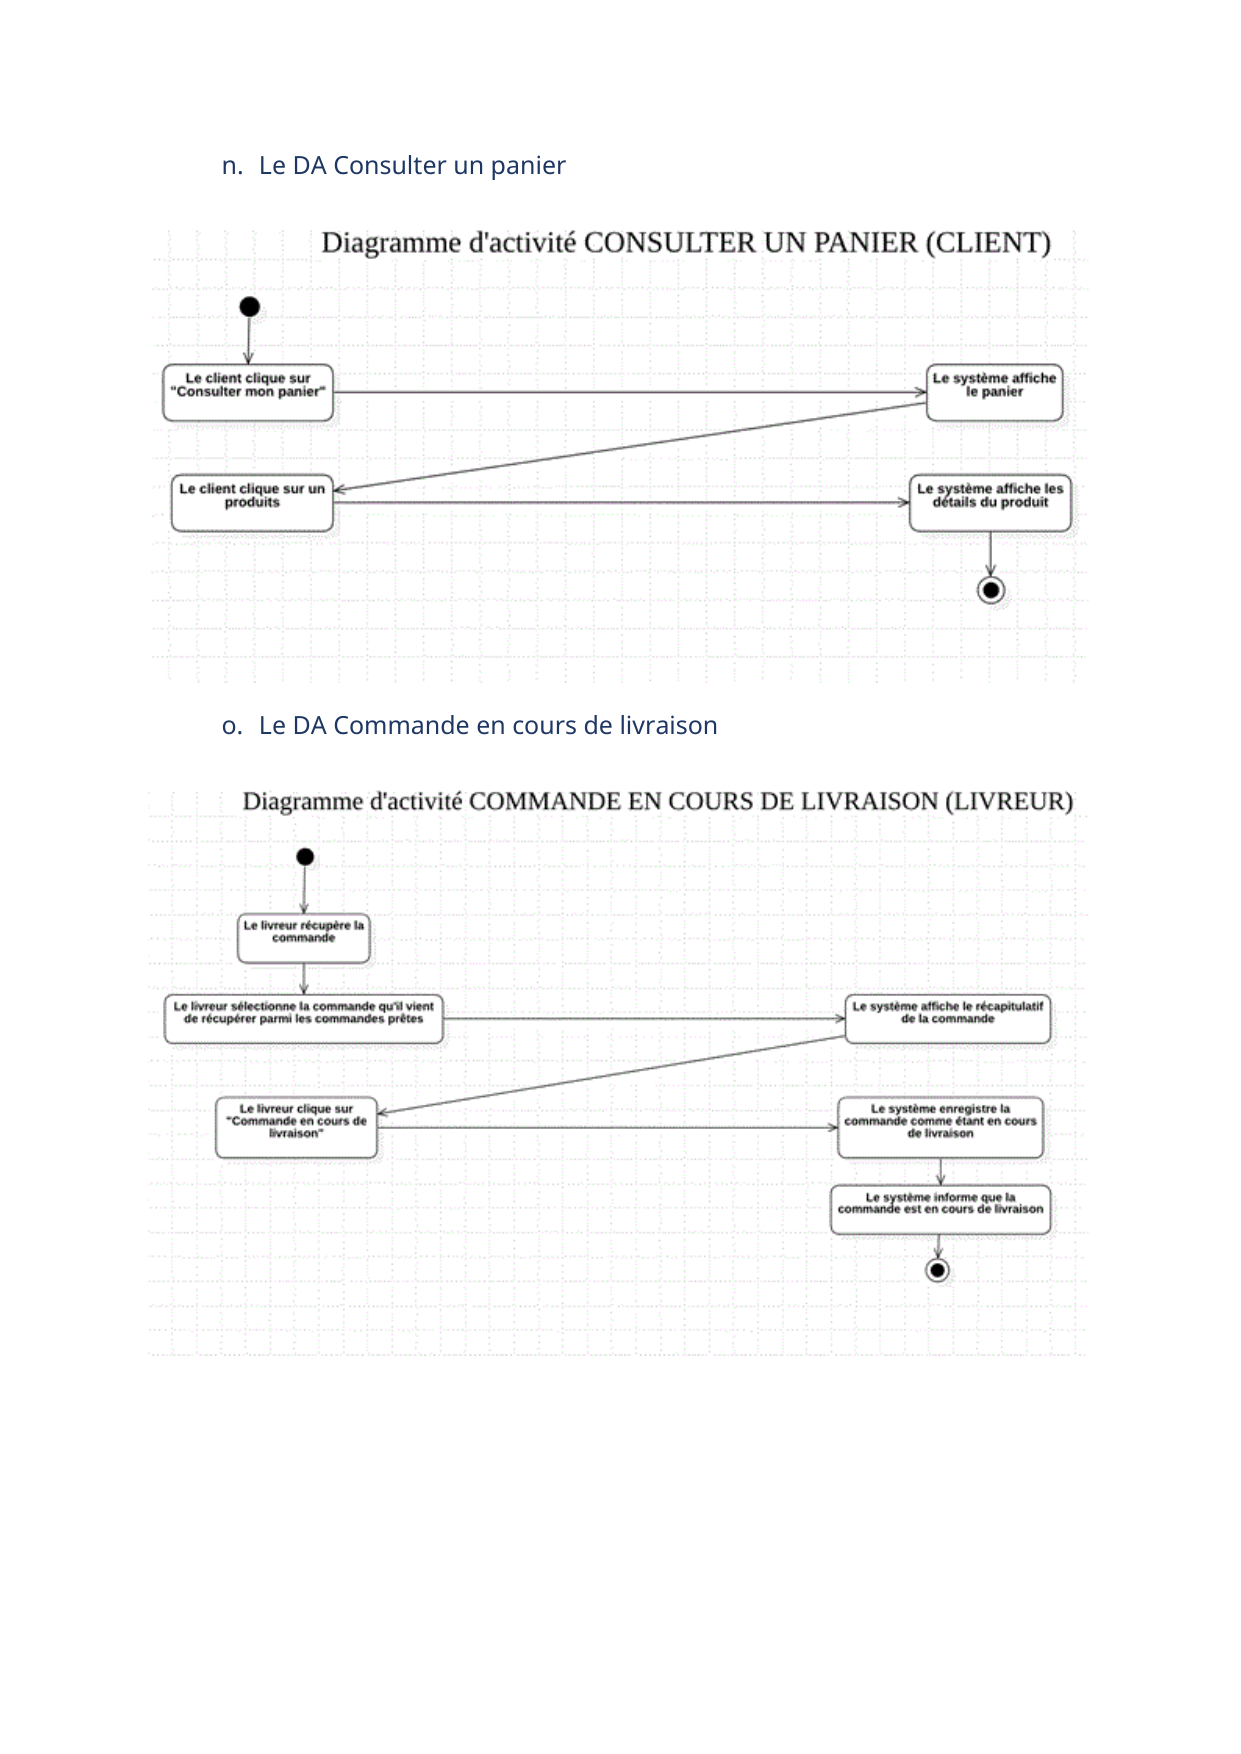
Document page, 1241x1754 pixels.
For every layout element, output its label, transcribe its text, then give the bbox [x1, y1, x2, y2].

picture [148, 784, 1092, 1356]
subtitle Le DA Consulter un panier [221, 148, 1093, 182]
subtitle Le DA Commande en cours de livraison [221, 708, 1093, 742]
picture [148, 223, 1092, 683]
